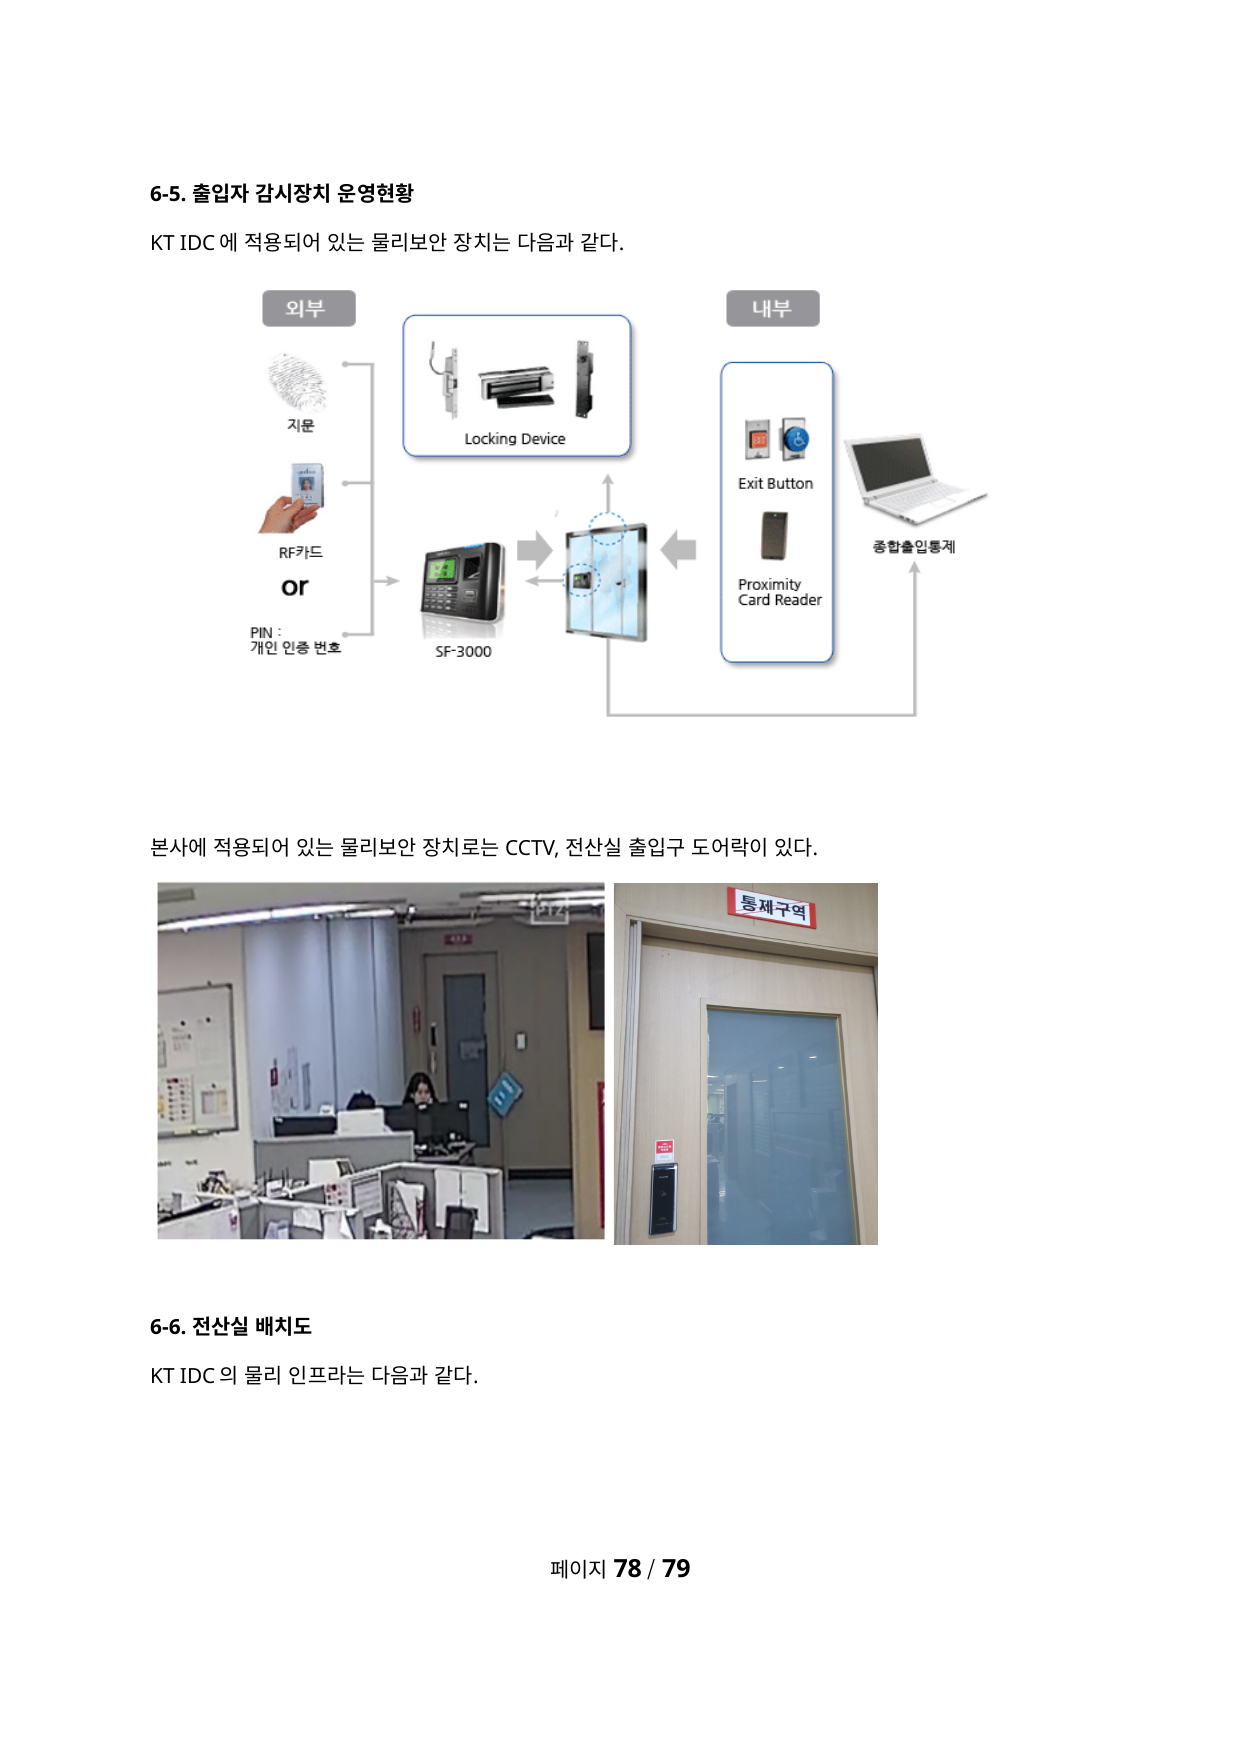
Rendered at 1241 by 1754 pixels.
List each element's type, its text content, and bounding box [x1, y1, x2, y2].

picture [221, 276, 1020, 765]
text KT IDC에 적용되어 있는 물리보안 장치는 다음과 같다. [150, 227, 1090, 257]
picture [613, 883, 878, 1245]
text 본사에 적용되어 있는 물리보안 장치로는 CCTV, 전산실 출입구 도어락이 있다. [150, 831, 1090, 861]
subtitle 6-6. 전산실 배치도 [150, 1310, 1090, 1341]
text KT IDC의 물리 인프라는 다음과 같다. [150, 1360, 1090, 1390]
picture [155, 880, 609, 1245]
subtitle 6-5. 출입자 감시장치 운영현황 [150, 177, 1090, 207]
